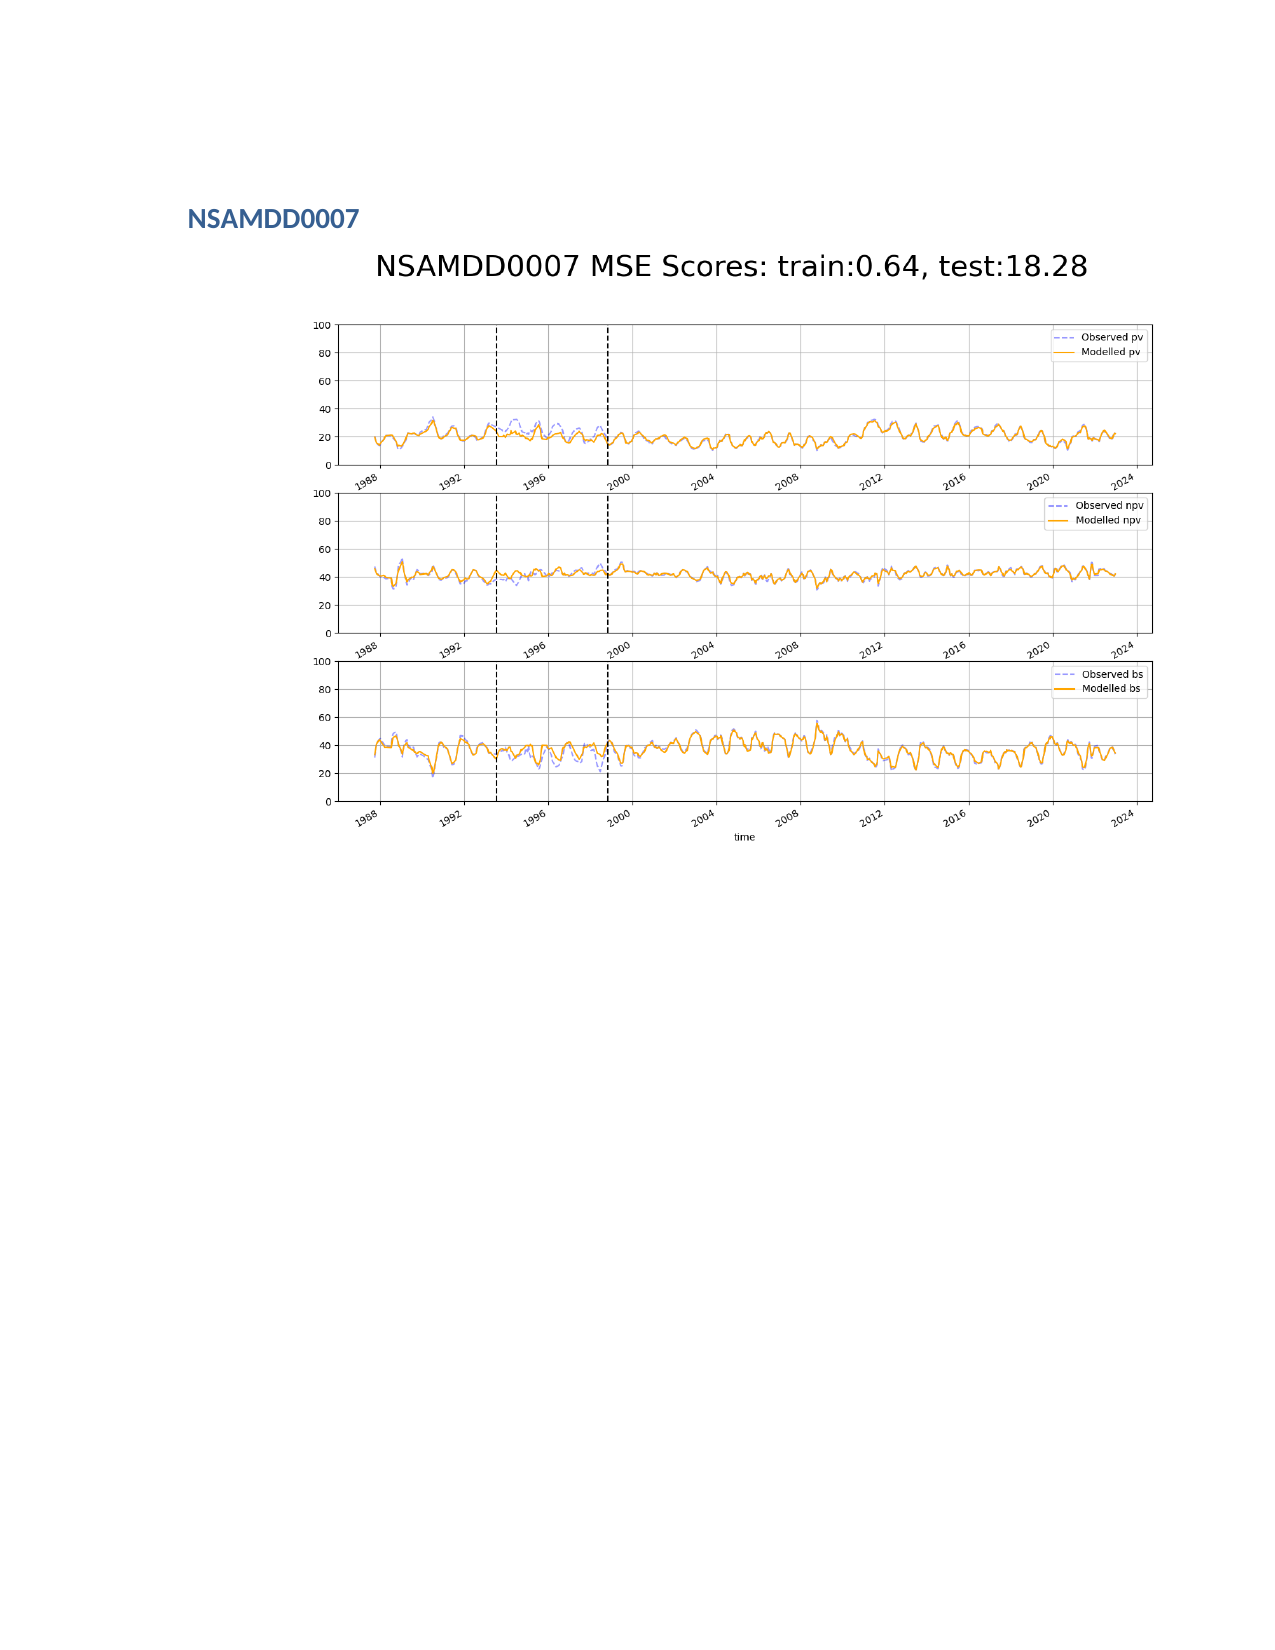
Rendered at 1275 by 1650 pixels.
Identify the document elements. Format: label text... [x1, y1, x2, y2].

picture [206, 241, 1257, 941]
subtitle NSAMDD0007 [187, 200, 1087, 236]
